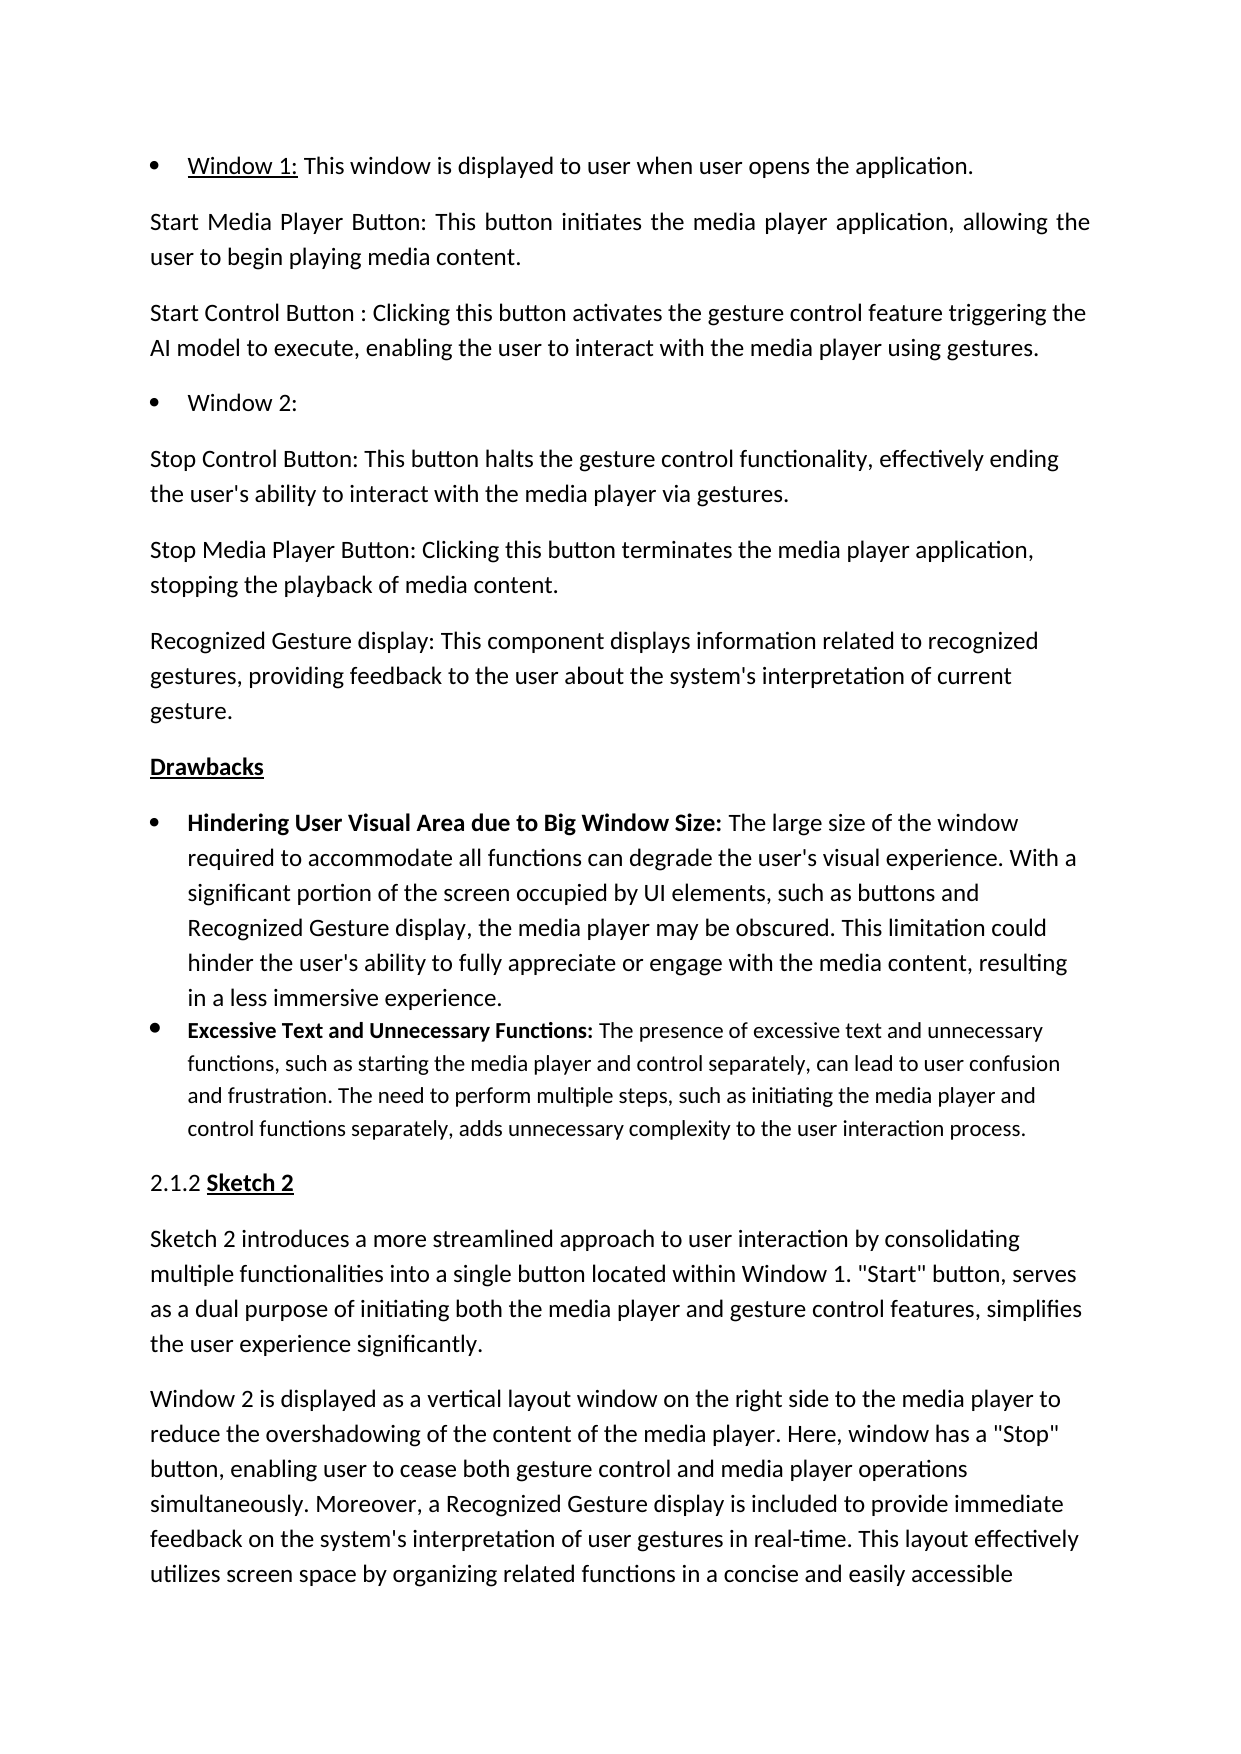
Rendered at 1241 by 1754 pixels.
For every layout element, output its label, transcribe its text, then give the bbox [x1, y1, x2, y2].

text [150, 1383, 1090, 1589]
list Window 2: [150, 387, 1090, 418]
list Hindering User Visual Area due to Big Window Size: The large size of the window required to accommodate all functions can degrade the user's visual experience. With a significant portion of the screen occupied by UI elements, such as buttons and Recognized Gesture display, the media player may be obscured. This limitation could hinder the user's ability to fully appreciate or engage with the media content, resulting in a less immersive experience. [150, 807, 1090, 1012]
text Drawbacks [150, 751, 1090, 781]
text Start Control Button : Clicking this button activates the gesture control feature triggering the AI model to execute, enabling the user to interact with the media player using gestures. [150, 297, 1090, 362]
text 2.1.2 Sketch 2 [150, 1167, 1090, 1197]
text Stop Control Button: This button halts the gesture control functionality, effectively ending the user's ability to interact with the media player via gestures. [150, 443, 1090, 509]
list Excessive Text and Unnecessary Functions: The presence of excessive text and unnecessary functions, such as starting the media player and control separately, can lead to user confusion and frustration. The need to perform multiple steps, such as initiating the media player and control functions separately, adds unnecessary complexity to the user interaction process. [150, 1017, 1090, 1142]
text Start Media Player Button: This button initiates the media player application, allowing the user to begin playing media content. [150, 206, 1092, 271]
text Sketch 2 introduces a more streamlined approach to user interaction by consolidating multiple functionalities into a single button located within Window 1. "Start" button, serves as a dual purpose of initiating both the media player and gesture control features, simplifies the user experience significantly. [150, 1223, 1090, 1358]
text Recognized Gesture display: This component displays information related to recognized gestures, providing feedback to the user about the system's interpretation of current gesture. [150, 625, 1090, 726]
list Window 1: This window is displayed to user when user opens the application. [150, 150, 1092, 181]
text Stop Media Player Button: Clicking this button terminates the media player application, stopping the playback of media content. [150, 534, 1090, 600]
